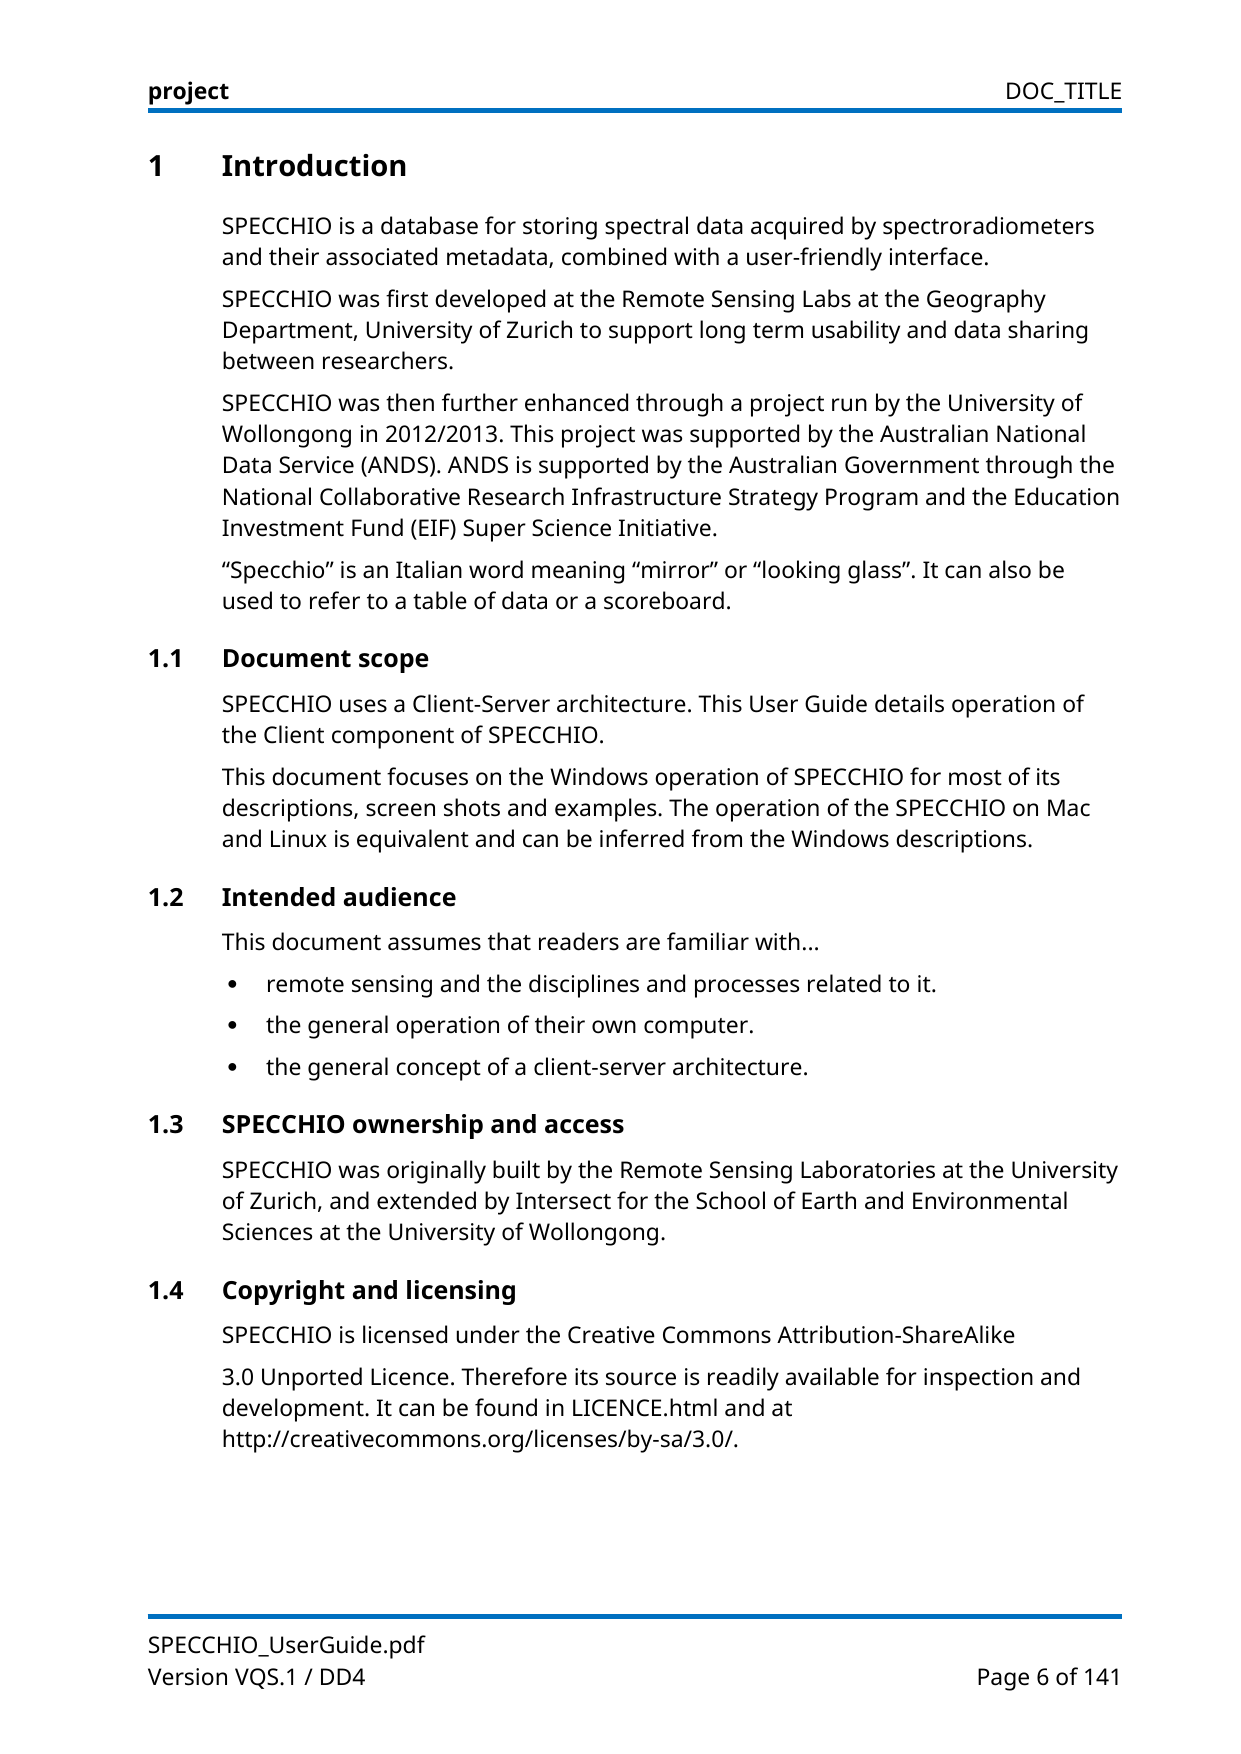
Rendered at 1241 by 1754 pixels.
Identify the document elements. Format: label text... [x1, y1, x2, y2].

text SPECCHIO uses a Client-Server architecture. This User Guide details operation of the Client component of SPECCHIO. [222, 688, 1122, 750]
subtitle Document scope [148, 641, 1122, 675]
text 3.0 Unported Licence. Therefore its source is readily available for inspection and development. It can be found in LICENCE.html and at http://creativecommons.org/licenses/by-sa/3.0/. [222, 1361, 1122, 1454]
text “Specchio” is an Italian word meaning “mirror” or “looking glass”. It can also be used to refer to a table of data or a scoreboard. [222, 554, 1122, 616]
text SPECCHIO is a database for storing spectral data acquired by spectroradiometers and their associated metadata, combined with a user-friendly interface. [222, 210, 1122, 272]
text SPECCHIO is licensed under the Creative Commons Attribution-ShareAlike [222, 1319, 1122, 1350]
text This document assumes that readers are familiar with... [222, 926, 1122, 957]
subtitle Intended audience [148, 879, 1122, 913]
subtitle SPECCHIO ownership and access [148, 1107, 1122, 1141]
text the general concept of a client-server architecture. [228, 1051, 1122, 1082]
text SPECCHIO was originally built by the Remote Sensing Laboratories at the University of Zurich, and extended by Intersect for the School of Earth and Environmental Sciences at the University of Wollongong. [222, 1154, 1122, 1247]
text SPECCHIO was then further enhanced through a project run by the University of Wollongong in 2012/2013. This project was supported by the Australian National Data Service (ANDS). ANDS is supported by the Australian Government through the National Collaborative Research Infrastructure Strategy Program and the Education Investment Fund (EIF) Super Science Initiative. [222, 387, 1122, 543]
text remote sensing and the disciplines and processes related to it. [228, 968, 1122, 999]
subtitle Copyright and licensing [148, 1272, 1122, 1307]
subtitle Introduction [148, 145, 1122, 185]
text This document focuses on the Windows operation of SPECCHIO for most of its descriptions, screen shots and examples. The operation of the SPECCHIO on Mac and Linux is equivalent and can be inferred from the Windows descriptions. [222, 761, 1122, 854]
text the general operation of their own computer. [228, 1009, 1122, 1041]
text SPECCHIO was first developed at the Remote Sensing Labs at the Geography Department, University of Zurich to support long term usability and data sharing between researchers. [222, 283, 1122, 377]
